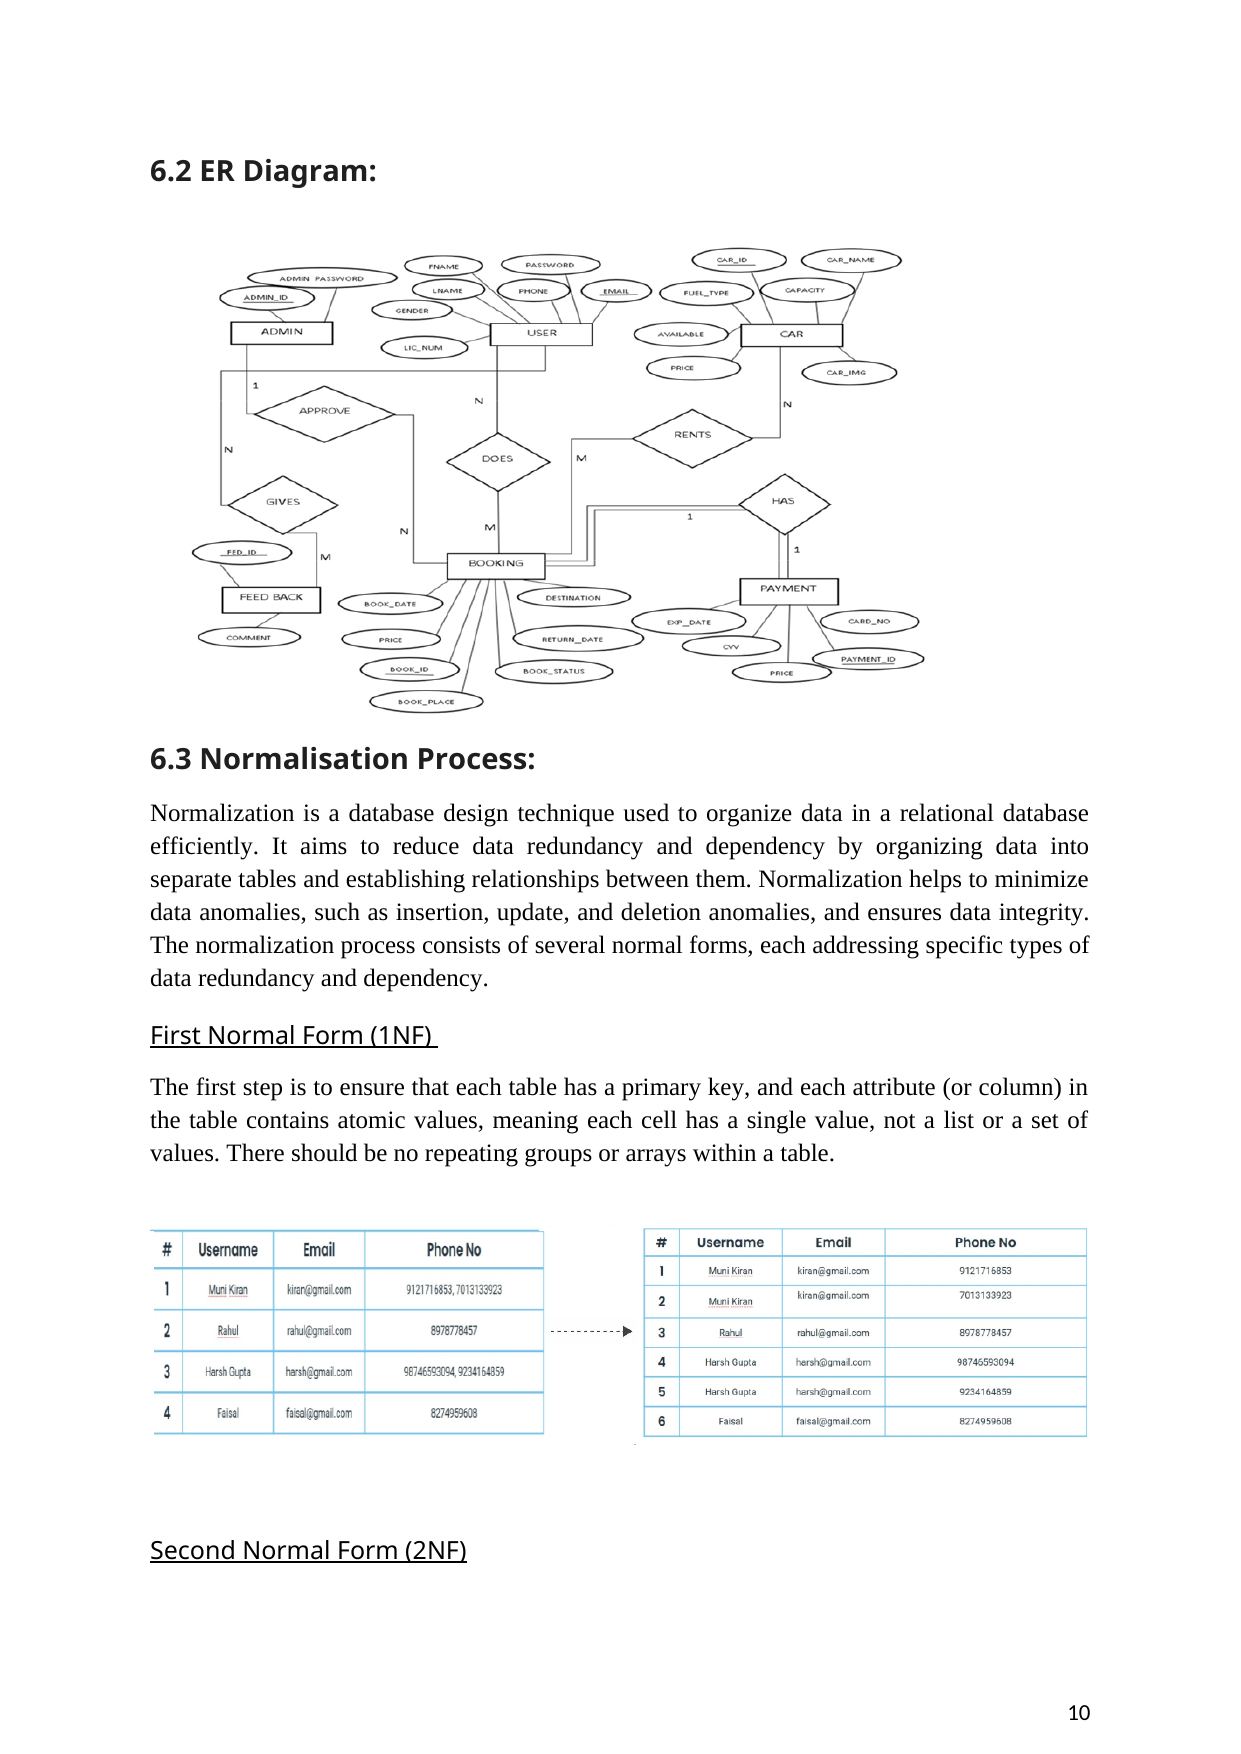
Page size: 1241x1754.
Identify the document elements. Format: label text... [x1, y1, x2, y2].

text 6.2 ER Diagram: [150, 150, 1090, 190]
picture [150, 1224, 1091, 1447]
text The first step is to ensure that each table has a primary key, and each attribute (or column) in the table contains atomic values, meaning each cell has a single value, not a list or a set of values. There should be no repeating groups or arrays within a table. [150, 1072, 1090, 1167]
text Second Normal Form (2NF) [150, 1532, 1090, 1566]
text 6.3 Normalisation Process: [150, 738, 1090, 778]
text Normalization is a database design technique used to organize data in a relational database efficiently. It aims to reduce data redundancy and dependency by organizing data into separate tables and establishing relationships between them. Normalization helps to minimize data anomalies, such as insertion, update, and deletion anomalies, and ensures data integrity. The normalization process consists of several normal forms, each addressing specific types of data redundancy and dependency. [150, 798, 1090, 992]
picture [150, 210, 994, 719]
text First Normal Form (1NF) [150, 1017, 1090, 1051]
